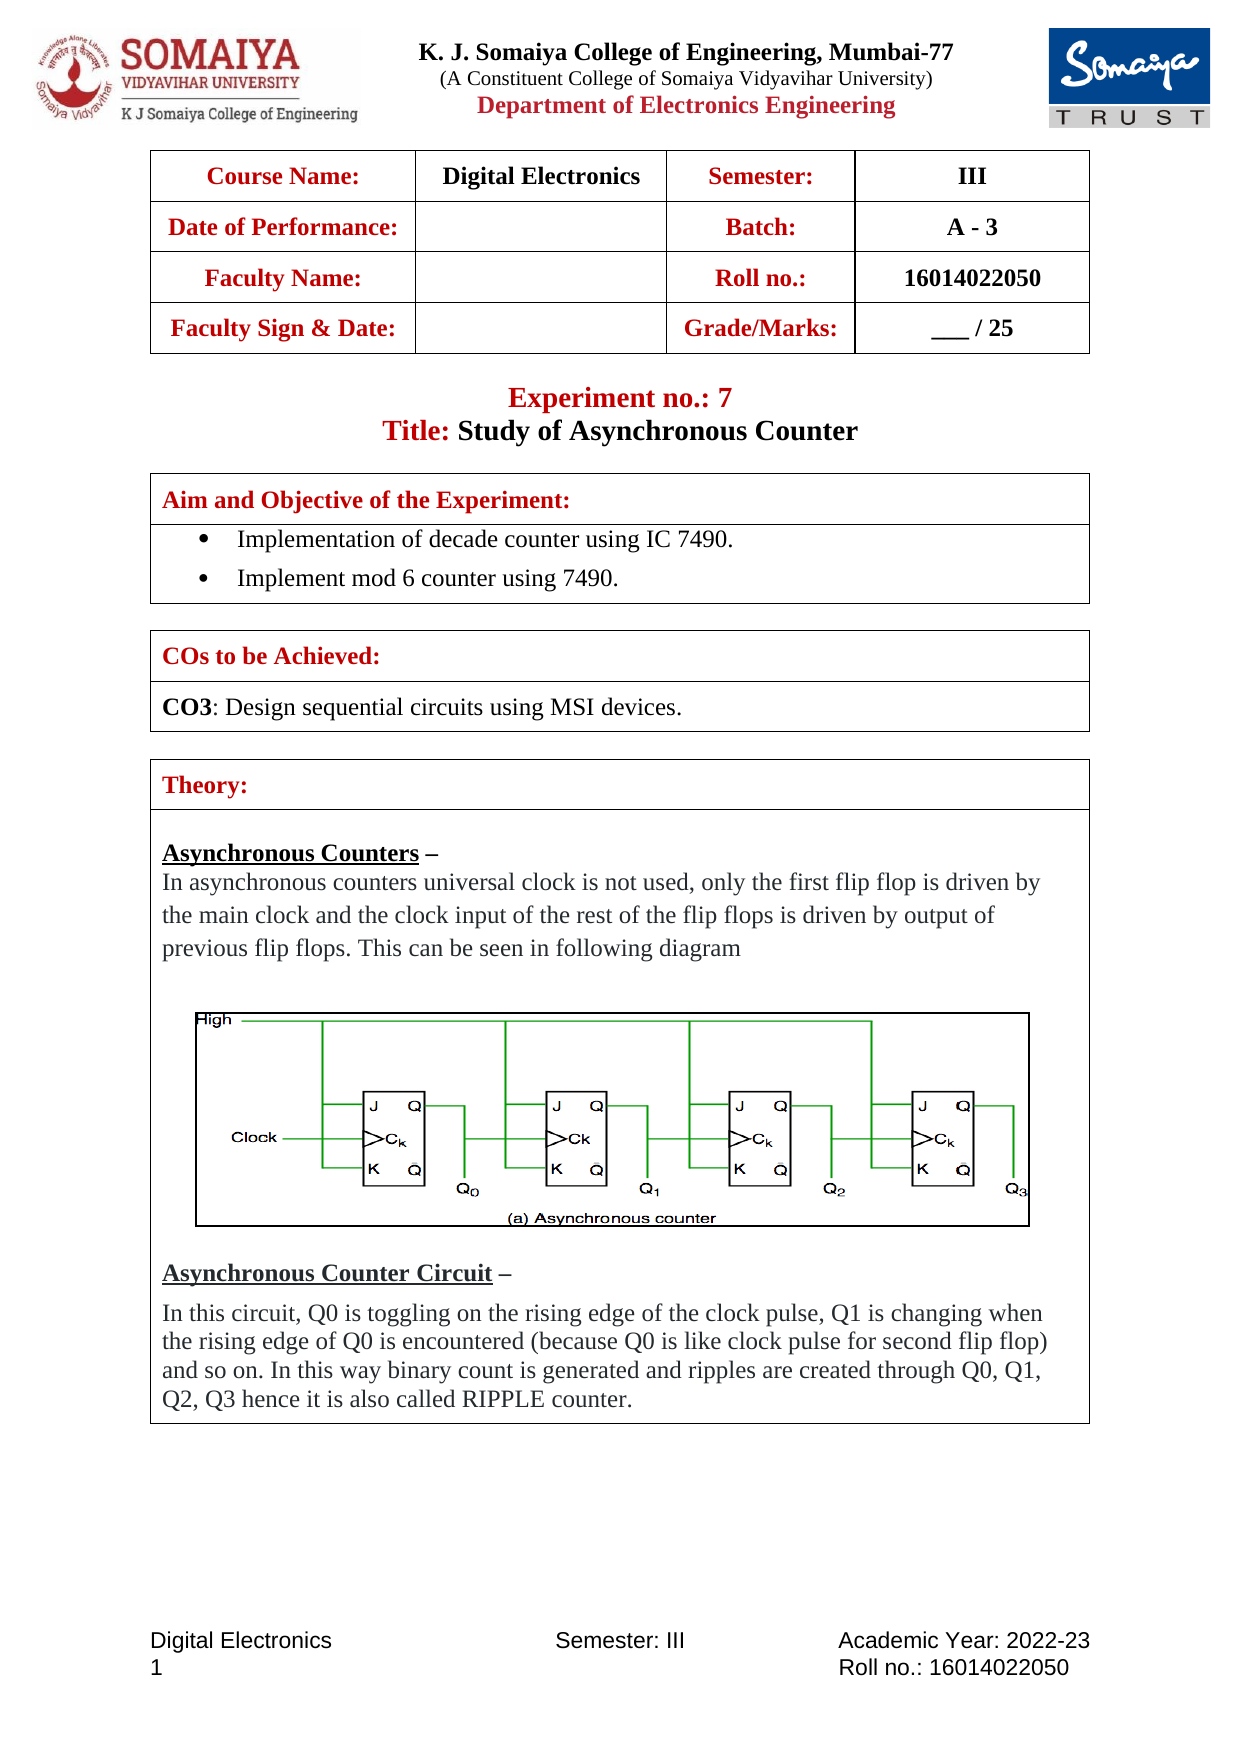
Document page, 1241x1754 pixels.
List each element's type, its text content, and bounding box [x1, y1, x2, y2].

table_header Aim and Objective of the Experiment: [151, 474, 1089, 524]
text Title: Study of Asynchronous Counter [150, 413, 1090, 447]
table_header Course Name: [151, 151, 415, 201]
text Experiment no.: 7 [150, 380, 1090, 413]
table_header III [856, 151, 1089, 201]
table_header Semester: [667, 151, 854, 201]
table_cell Implementation of decade counter using IC 7490. Implement mod 6 counter using 7490. [151, 525, 1089, 602]
table_cell Date of Performance: [151, 202, 415, 251]
table_header Digital Electronics [416, 151, 666, 201]
table_cell CO3: Design sequential circuits using MSI devices. [151, 682, 1089, 731]
table_header COs to be Achieved: [151, 631, 1089, 681]
picture [1048, 28, 1211, 128]
table_cell [416, 202, 666, 251]
table_cell 16014022050 [856, 252, 1089, 302]
table_cell ___ / 25 [856, 303, 1089, 352]
table_cell Batch: [667, 202, 854, 251]
table_cell Grade/Marks: [667, 303, 854, 352]
picture [197, 1014, 1028, 1225]
table_header Theory: [151, 760, 1089, 809]
table_cell Asynchronous Counters – In asynchronous counters universal clock is not used, only the first flip flop is driven by the main clock and the clock input of the rest of the flip flops is driven by output of previous flip flops. This can be seen in following diagram Asynchronous Counter Circuit – In this circuit, Q0 is toggling on the rising edge of the clock pulse, Q1 is changing when the rising edge of Q0 is encountered (because Q0 is like clock pulse for second flip flop) and so on. In this way binary count is generated and ripples are created through Q0, Q1, Q2, Q3 hence it is also called RIPPLE counter. [151, 810, 1089, 1423]
table_cell Roll no.: [667, 252, 854, 302]
picture [31, 28, 361, 130]
table_cell A - 3 [856, 202, 1089, 251]
table_cell Faculty Sign & Date: [151, 303, 415, 352]
table_cell Faculty Name: [151, 252, 415, 302]
table_cell [416, 252, 666, 302]
table_cell [416, 303, 666, 352]
